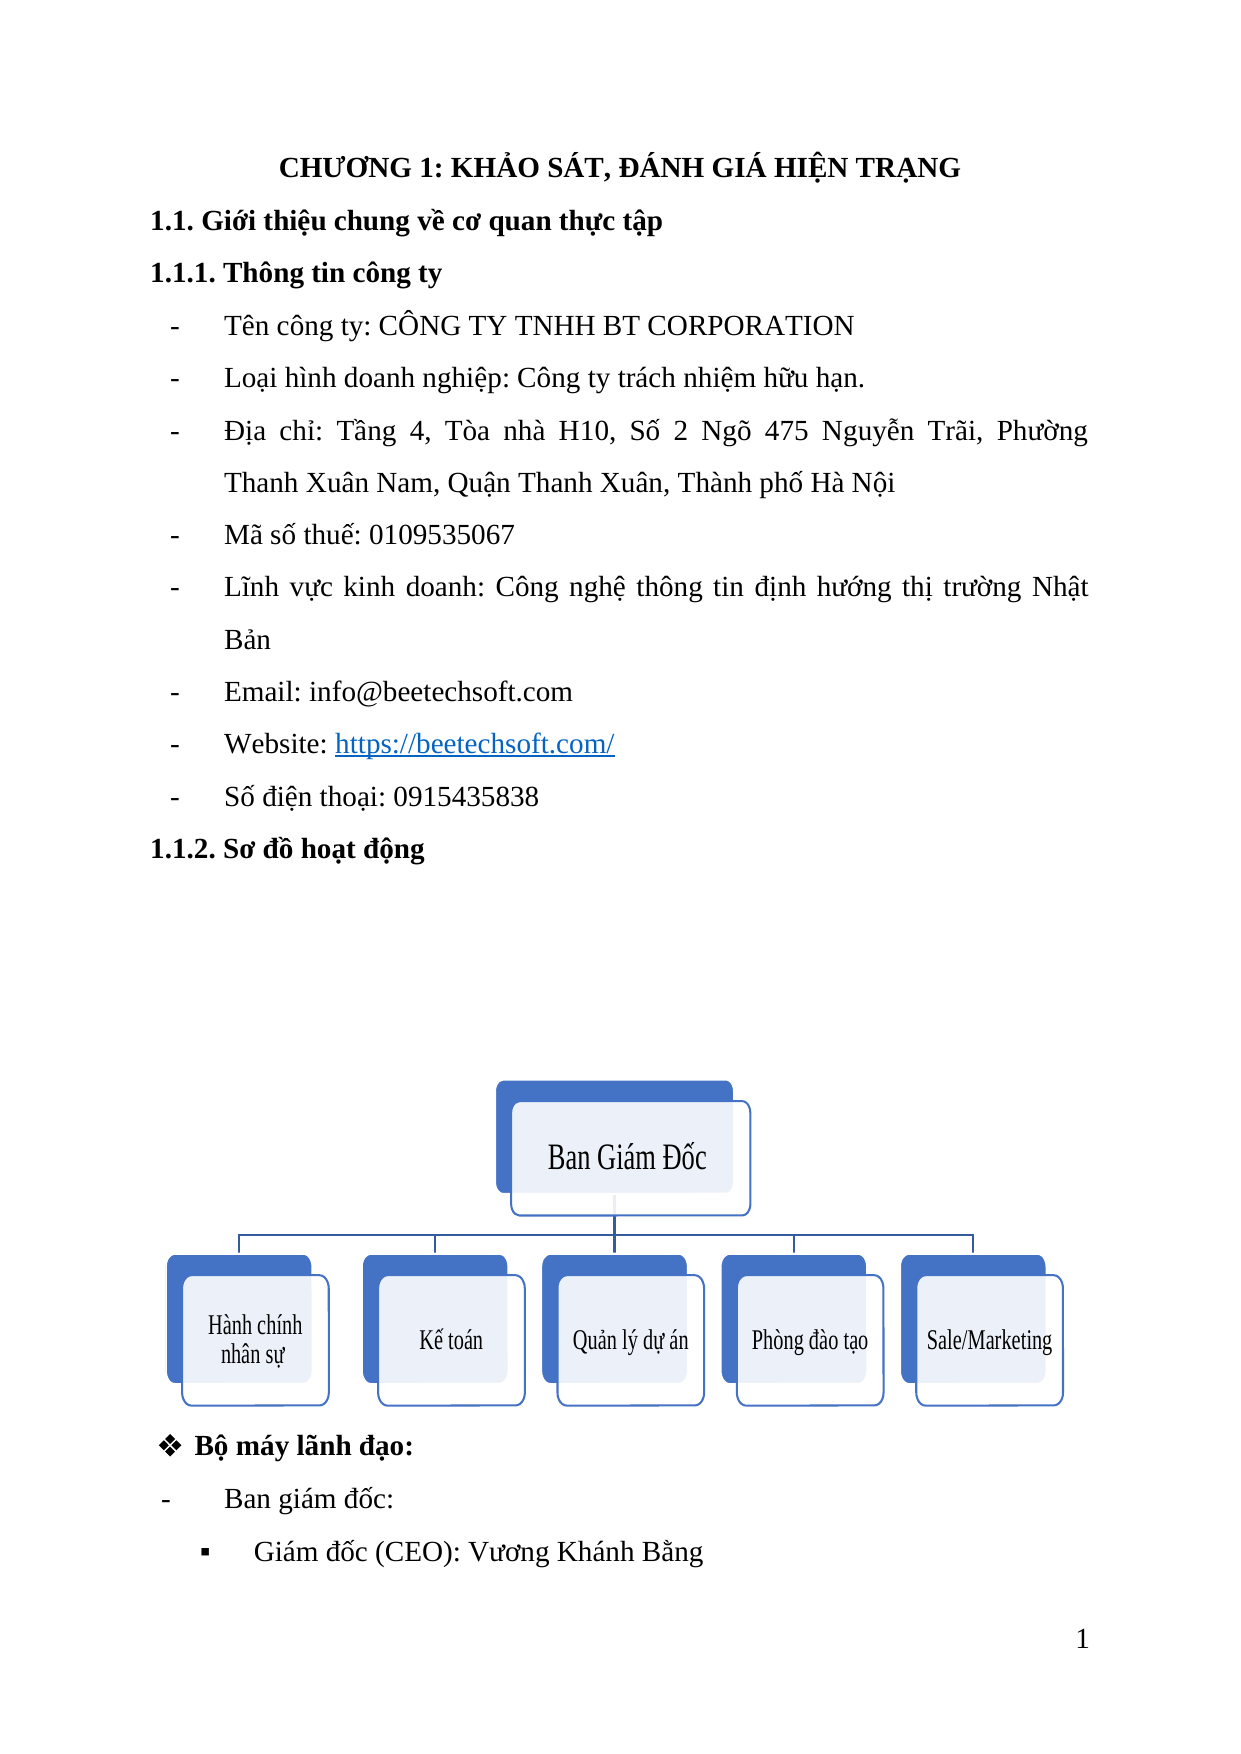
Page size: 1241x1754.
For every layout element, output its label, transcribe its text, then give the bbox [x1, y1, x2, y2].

text CHƯƠNG 1: KHẢO SÁT, ĐÁNH GIÁ HIỆN TRẠNG [150, 150, 1089, 183]
list Ban giám đốc: [170, 1481, 1089, 1514]
text 1.1.2. Sơ đồ hoạt động [150, 831, 1089, 865]
text 1.1.1. Thông tin công ty [150, 255, 1089, 289]
list Lĩnh vực kinh doanh: Công nghệ thông tin định hướng thị trường Nhật Bản [179, 569, 1089, 655]
list Địa chỉ: Tầng 4, Tòa nhà H10, Số 2 Ngõ 475 Nguyễn Trãi, Phường Thanh Xuân Nam, Quận Thanh Xuân, Thành phố Hà Nội [179, 413, 1089, 498]
list Số điện thoại: 0915435838 [179, 779, 1089, 812]
text 1.1. Giới thiệu chung về cơ quan thực tập [150, 203, 1089, 236]
list Loại hình doanh nghiệp: Công ty trách nhiệm hữu hạn. [179, 360, 1089, 394]
list Bộ máy lãnh đạo: [157, 1428, 1089, 1462]
list Email: info@beetechsoft.com [179, 674, 1089, 708]
list Website: https://beetechsoft.com/ [179, 726, 1089, 760]
list Mã số thuế: 0109535067 [179, 517, 1089, 551]
list Tên công ty: CÔNG TY TNHH BT CORPORATION [179, 308, 1089, 342]
list Giám đốc (CEO): Vương Khánh Bằng [200, 1533, 1089, 1569]
